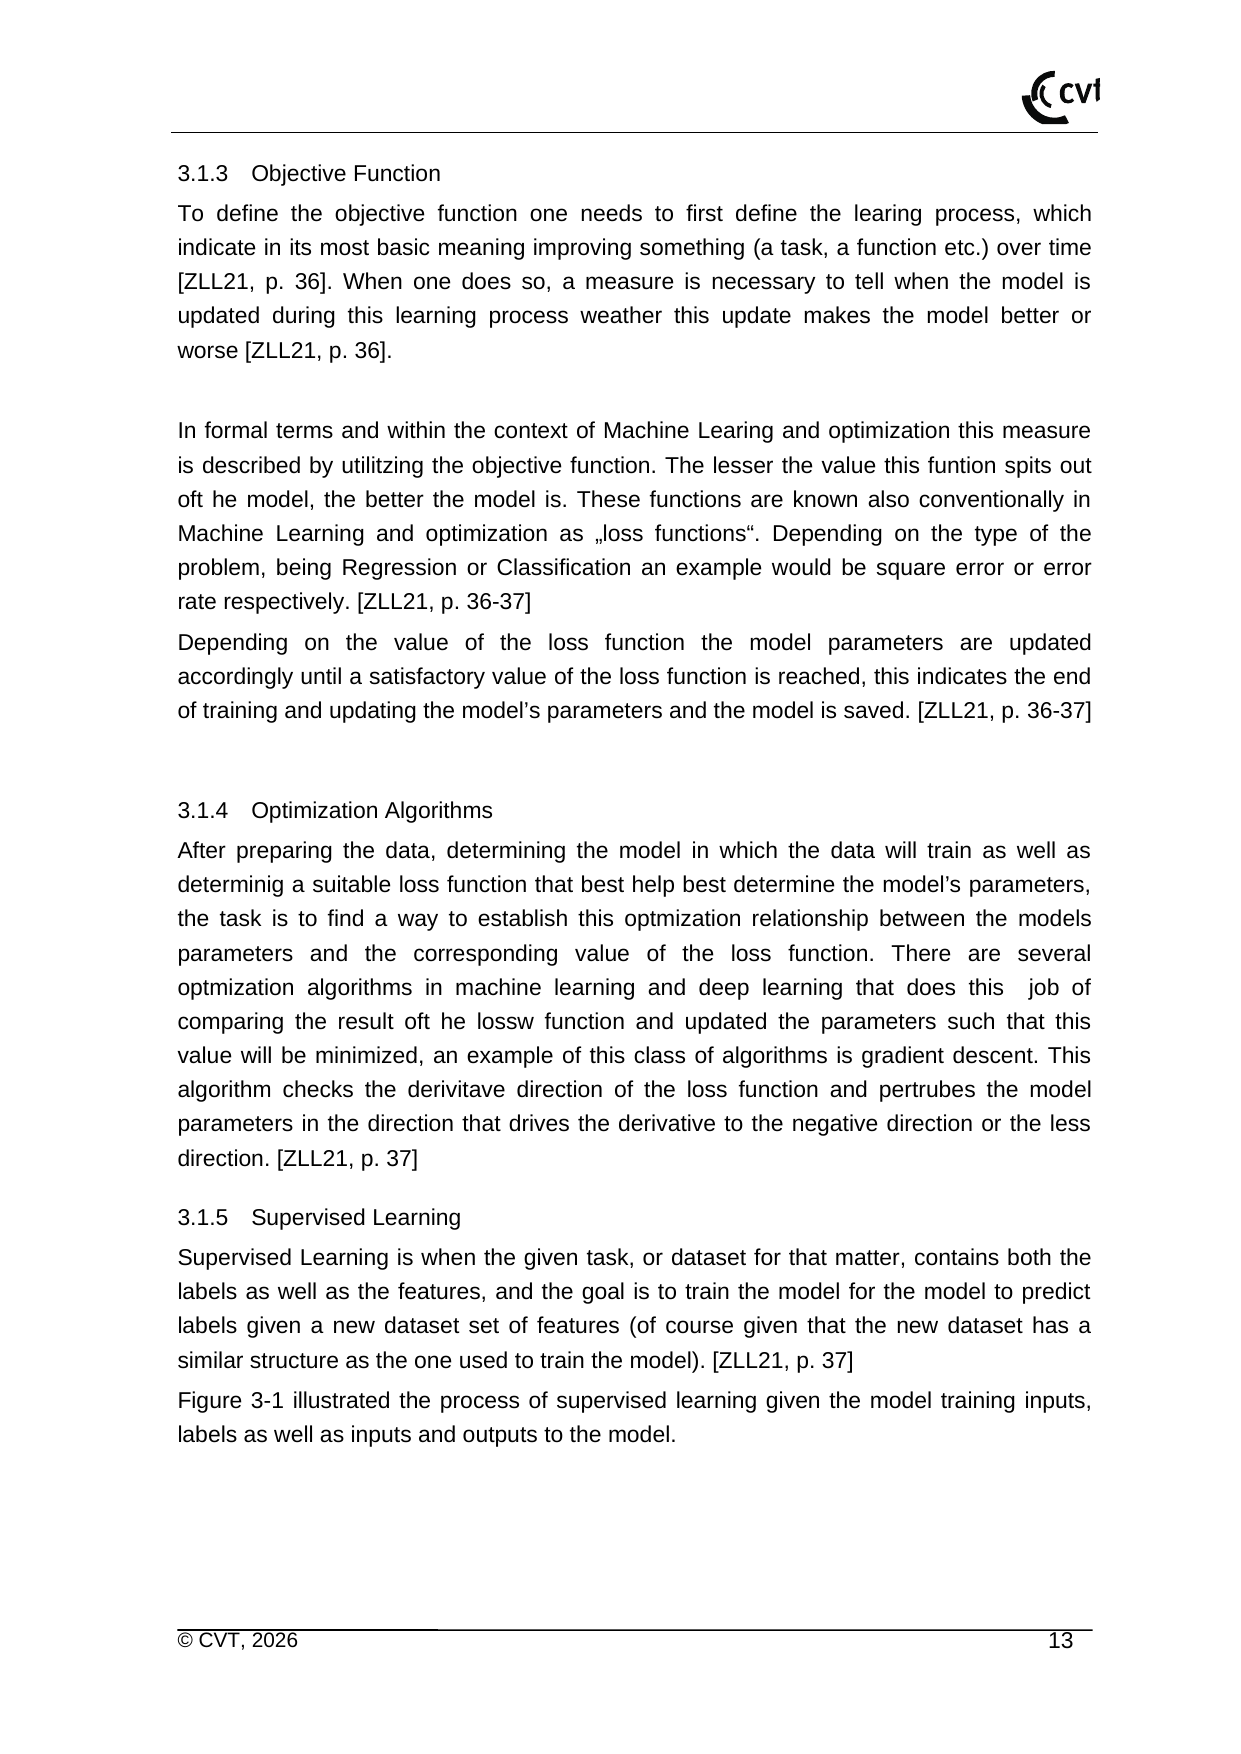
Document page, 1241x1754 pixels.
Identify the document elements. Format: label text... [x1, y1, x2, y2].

text To define the objective function one needs to first define the learing process, which indicate in its most basic meaning improving something (a task, a function etc.) over time [ZLL21, p. 36]. When one does so, a measure is necessary to tell when the model is updated during this learning process weather this update makes the model better or worse [ZLL21, p. 36]. [177, 200, 1092, 363]
text In formal terms and within the context of Machine Learing and optimization this measure is described by utilitzing the objective function. The lesser the value this funtion spits out oft he model, the better the model is. These functions are known also conventionally in Machine Learning and optimization as „loss functions“. Depending on the type of the problem, being Regression or Classification an example would be square error or error rate respectively. [ZLL21, p. 36-37] [177, 417, 1092, 614]
subtitle Objective Function [177, 159, 1092, 186]
text Supervised Learning is when the given task, or dataset for that matter, contains both the labels as well as the features, and the goal is to train the model for the model to predict labels given a new dataset set of features (of course given that the new dataset has a similar structure as the one used to train the model). [ZLL21, p. 37] [177, 1244, 1092, 1373]
text After preparing the data, determining the model in which the data will train as well as determinig a suitable loss function that best help best determine the model’s parameters, the task is to find a way to establish this optmization relationship between the models parameters and the corresponding value of the loss function. There are several optmization algorithms in machine learning and deep learning that does this job of comparing the result oft he lossw function and updated the parameters such that this value will be minimized, an example of this class of algorithms is gradient descent. This algorithm checks the derivitave direction of the loss function and pertrubes the model parameters in the direction that drives the derivative to the negative direction or the less direction. [ZLL21, p. 37] [177, 837, 1092, 1171]
subtitle Optimization Algorithms [177, 797, 1092, 823]
subtitle Supervised Learning [177, 1204, 1092, 1230]
text Figure 3-1 illustrated the process of supervised learning given the model training inputs, labels as well as inputs and outputs to the model. [177, 1387, 1092, 1447]
text Depending on the value of the loss function the model parameters are updated accordingly until a satisfactory value of the loss function is reached, this indicates the end of training and updating the model’s parameters and the model is saved. [ZLL21, p. 36-37] [177, 629, 1092, 723]
